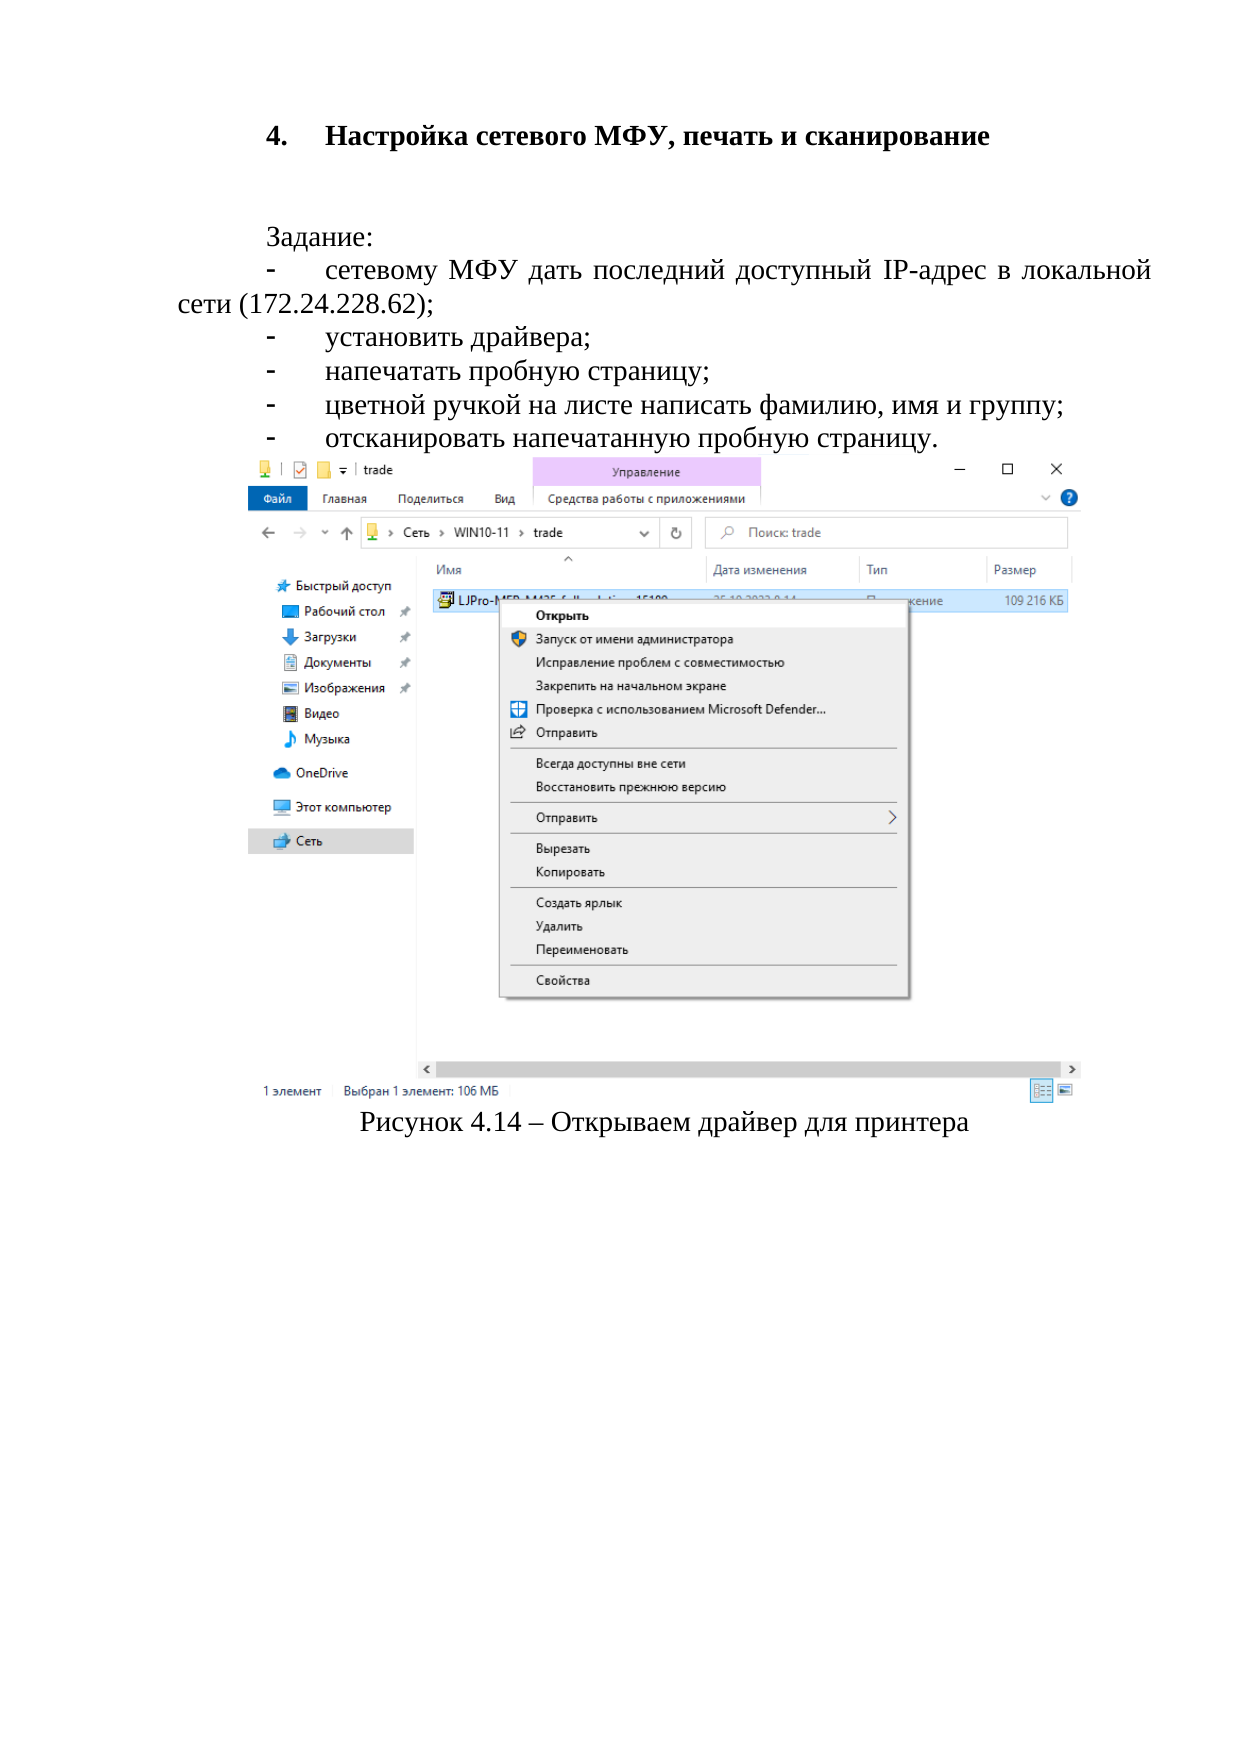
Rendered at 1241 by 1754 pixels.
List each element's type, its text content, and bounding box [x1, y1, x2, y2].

text напечатать пробную страницу; [177, 353, 1152, 387]
text сетевому МФУ дать последний доступный IP-адрес в локальной сети (172.24.228.62); [177, 252, 1152, 319]
list Задание: [177, 219, 1152, 252]
text установить драйвера; [177, 319, 1152, 353]
text цветной ручкой на листе написать фамилию, имя и группу; [177, 387, 1152, 420]
picture [247, 454, 1082, 1104]
subtitle Настройка сетевого МФУ, печать и сканирование [177, 118, 1152, 152]
text отсканировать напечатанную пробную страницу. [177, 420, 1152, 454]
